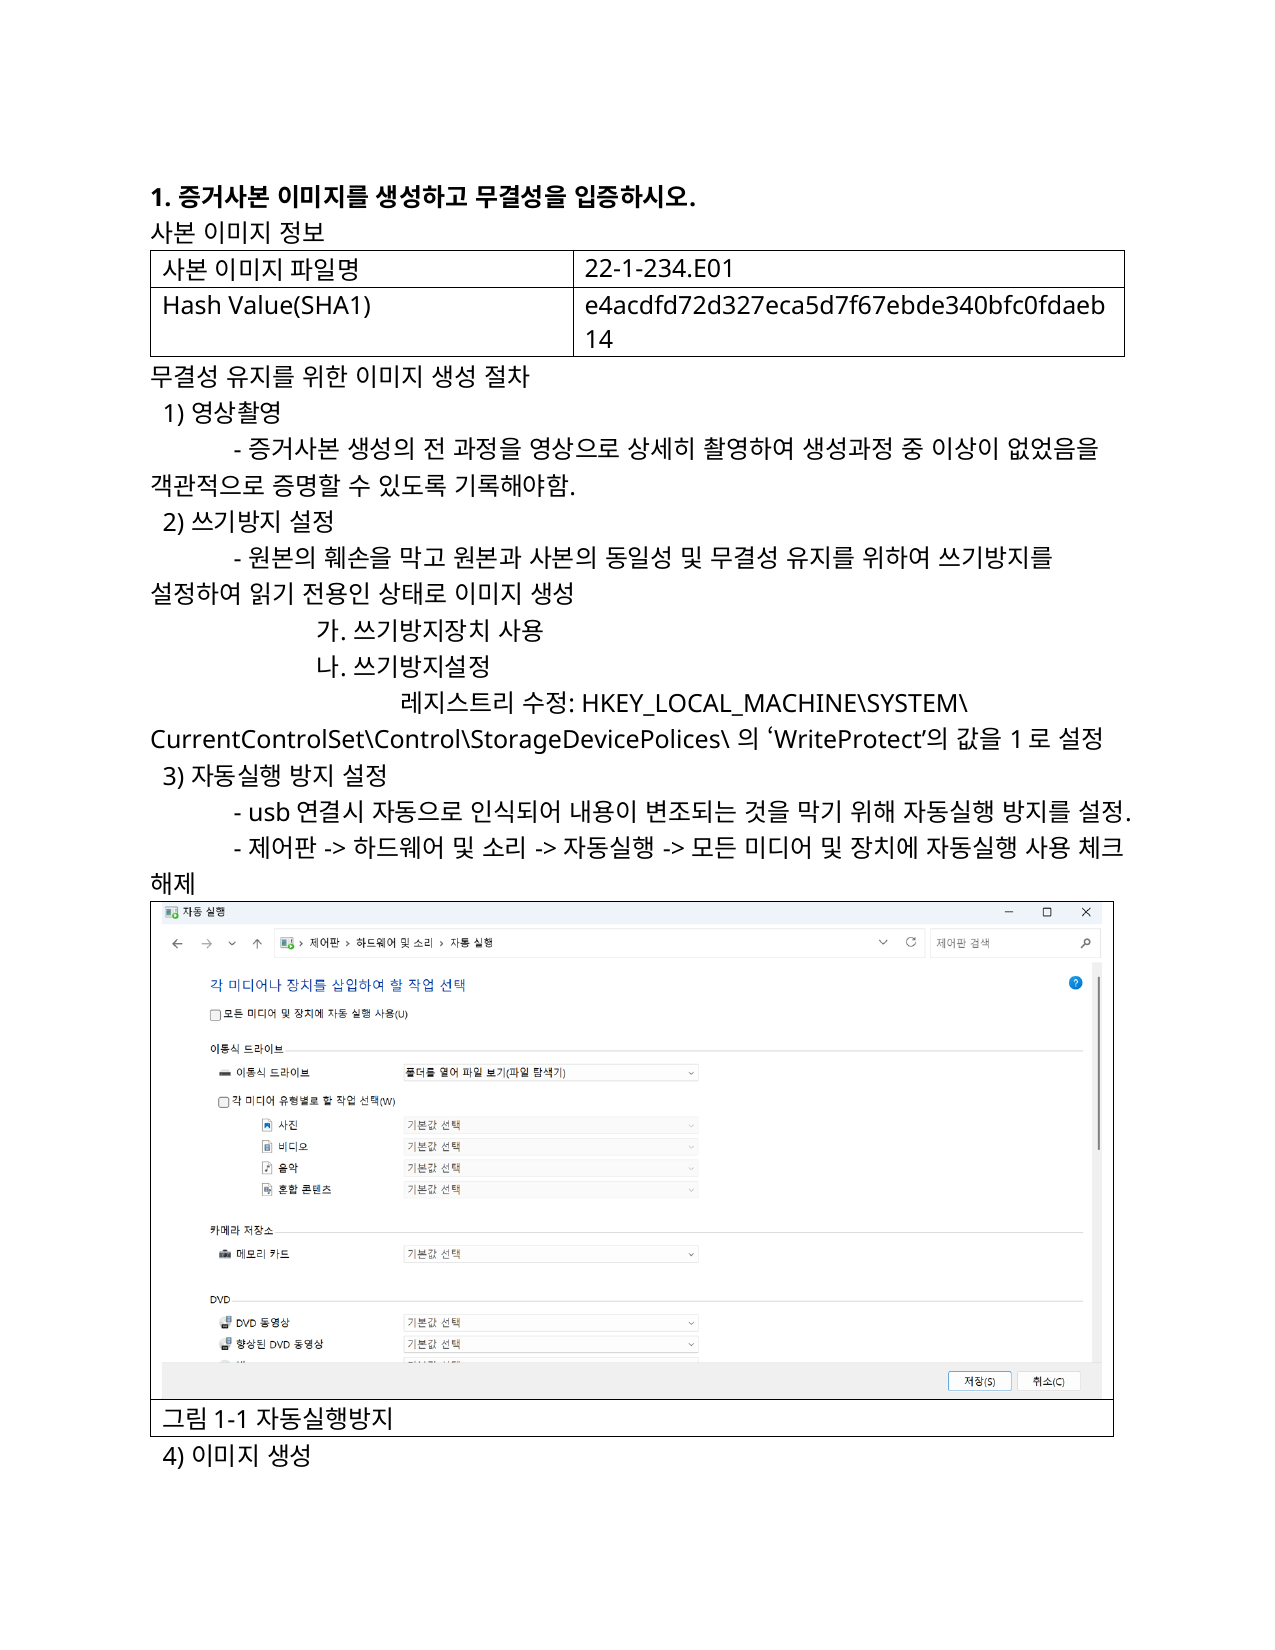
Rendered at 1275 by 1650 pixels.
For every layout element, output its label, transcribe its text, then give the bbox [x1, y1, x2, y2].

text - 원본의 훼손을 막고 원본과 사본의 동일성 및 무결성 유지를 위하여 쓰기방지를 설정하여 읽기 전용인 상태로 이미지 생성 [150, 538, 1125, 611]
table_header 사본 이미지 파일명 [151, 251, 573, 287]
text 나. 쓰기방지설정 [150, 647, 1125, 683]
text 1) 영상촬영 [150, 393, 1125, 430]
text 2) 쓰기방지 설정 [150, 502, 1125, 538]
text - 증거사본 생성의 전 과정을 영상으로 상세히 촬영하여 생성과정 중 이상이 없었음을 객관적으로 증명할 수 있도록 기록해야함. [150, 430, 1125, 502]
table_header [151, 902, 161, 1398]
table_cell Hash Value(SHA1) [151, 288, 573, 356]
table_cell 그림1-1 자동실행방지 [151, 1400, 1113, 1436]
text - usb연결시 자동으로 인식되어 내용이 변조되는 것을 막기 위해 자동실행 방지를 설정. [150, 792, 1125, 828]
text 3) 자동실행 방지 설정 [150, 756, 1125, 792]
text 레지스트리 수정: HKEY_LOCAL_MACHINE\SYSTEM\CurrentControlSet\Control\StorageDevicePolices\ 의 ‘WriteProtect’의 값을 1로 설정 [150, 683, 1125, 756]
text - 제어판 -> 하드웨어 및 소리 -> 자동실행 -> 모든 미디어 및 장치에 자동실행 사용 체크 해제 [150, 828, 1125, 901]
table_cell e4acdfd72d327eca5d7f67ebde340bfc0fdaeb14 [574, 288, 1124, 356]
text 사본 이미지 정보 [150, 213, 1125, 250]
text 가. 쓰기방지장치 사용 [150, 611, 1125, 647]
picture [161, 902, 1102, 1399]
text 4) 이미지 생성 [150, 1437, 1125, 1473]
text 1. 증거사본 이미지를 생성하고 무결성을 입증하시오. [150, 177, 1125, 213]
text 무결성 유지를 위한 이미지 생성 절차 [150, 357, 1125, 393]
table_header [1102, 902, 1113, 1398]
table_header 22-1-234.E01 [574, 251, 1124, 287]
